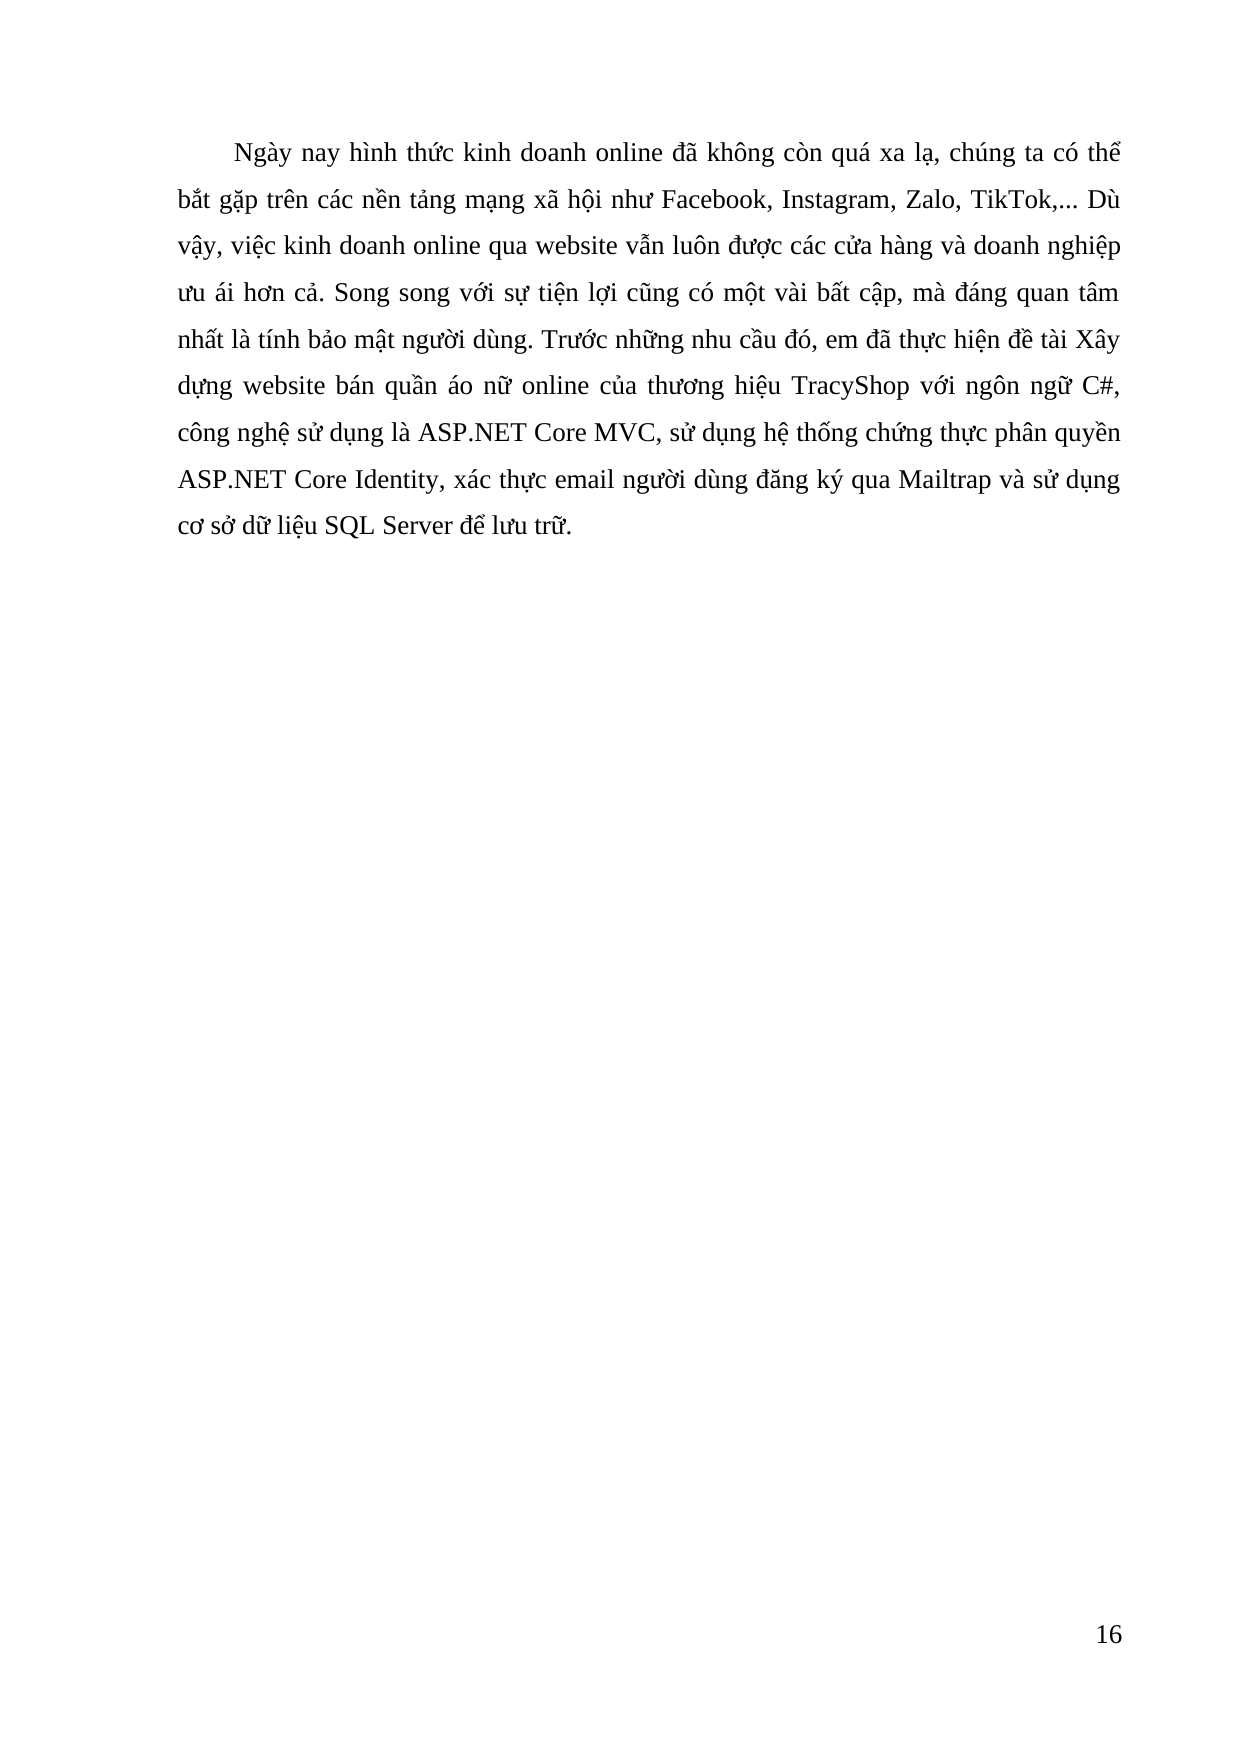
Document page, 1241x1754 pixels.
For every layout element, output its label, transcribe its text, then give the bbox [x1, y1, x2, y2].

text Ngày nay hình thức kinh doanh online đã không còn quá xa lạ, chúng ta có thể bắt gặp trên các nền tảng mạng xã hội như Facebook, Instagram, Zalo, TikTok,... Dù vậy, việc kinh doanh online qua website vẫn luôn được các cửa hàng và doanh nghiệp ưu ái hơn cả. Song song với sự tiện lợi cũng có một vài bất cập, mà đáng quan tâm nhất là tính bảo mật người dùng. Trước những nhu cầu đó, em đã thực hiện đề tài Xây dựng website bán quần áo nữ online của thương hiệu TracyShop với ngôn ngữ C#, công nghệ sử dụng là ASP.NET Core MVC, sử dụng hệ thống chứng thực phân quyền ASP.NET Core Identity, xác thực email người dùng đăng ký qua Mailtrap và sử dụng cơ sở dữ liệu SQL Server để lưu trữ. [177, 136, 1122, 541]
